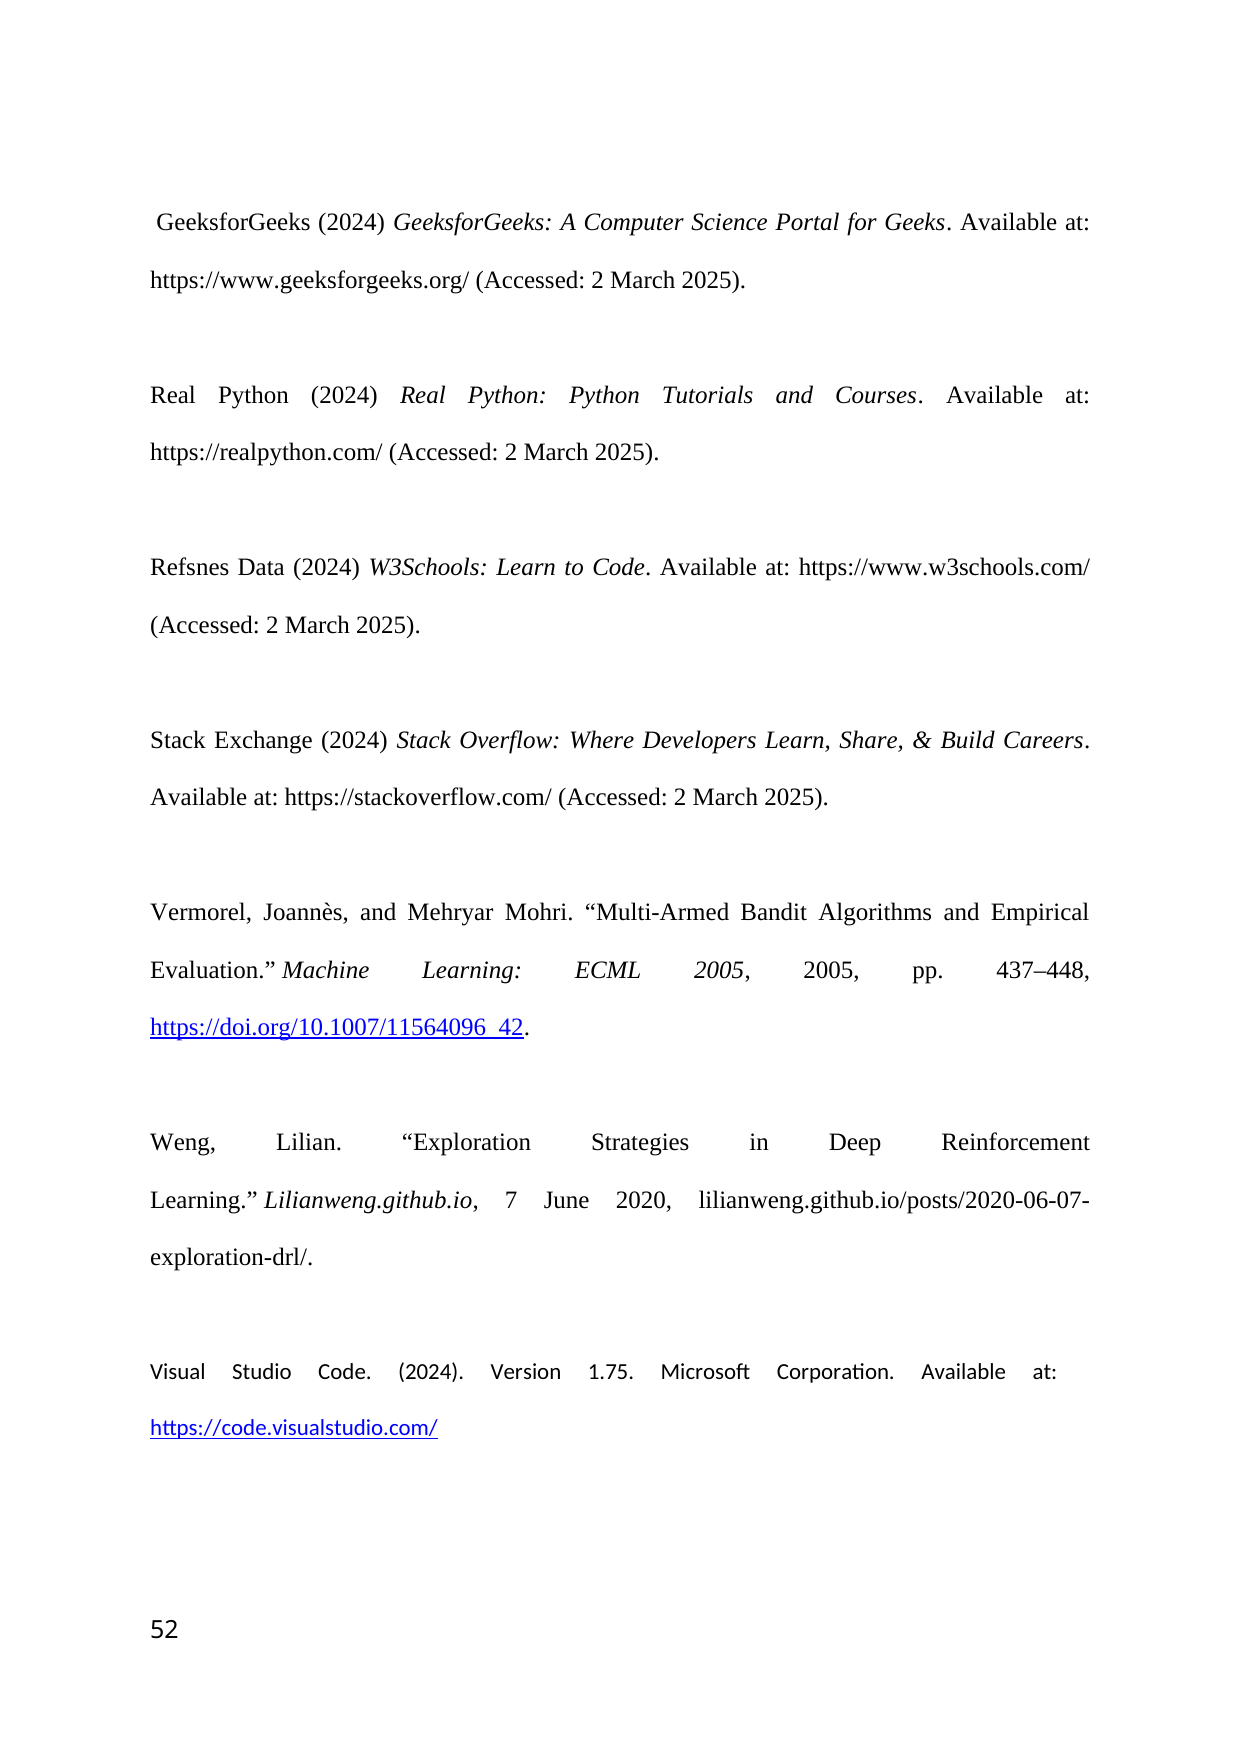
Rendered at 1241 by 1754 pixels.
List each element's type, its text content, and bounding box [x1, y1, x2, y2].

text Weng, Lilian. “Exploration Strategies in Deep Reinforcement Learning.” Lilianweng.github.io, 7 June 2020, lilianweng.github.io/posts/2020-06-07-exploration-drl/. [150, 1127, 1090, 1271]
text Real Python (2024) Real Python: Python Tutorials and Courses. Available at: https://realpython.com/ (Accessed: 2 March 2025). [150, 380, 1090, 466]
text Vermorel, Joannès, and Mehryar Mohri. “Multi-Armed Bandit Algorithms and Empirical Evaluation.” Machine Learning: ECML 2005, 2005, pp. 437–448, https://doi.org/10.1007/11564096_42. [150, 897, 1090, 1041]
text GeeksforGeeks (2024) GeeksforGeeks: A Computer Science Portal for Geeks. Available at: https://www.geeksforgeeks.org/ (Accessed: 2 March 2025). [150, 207, 1090, 294]
text Visual Studio Code. (2024). Version 1.75. Microsoft Corporation. Available at: https://code.visualstudio.com/ [150, 1357, 1090, 1442]
text Stack Exchange (2024) Stack Overflow: Where Developers Learn, Share, & Build Careers. Available at: https://stackoverflow.com/ (Accessed: 2 March 2025). [150, 725, 1090, 811]
text Refsnes Data (2024) W3Schools: Learn to Code. Available at: https://www.w3schools.com/ (Accessed: 2 March 2025). [150, 552, 1090, 639]
